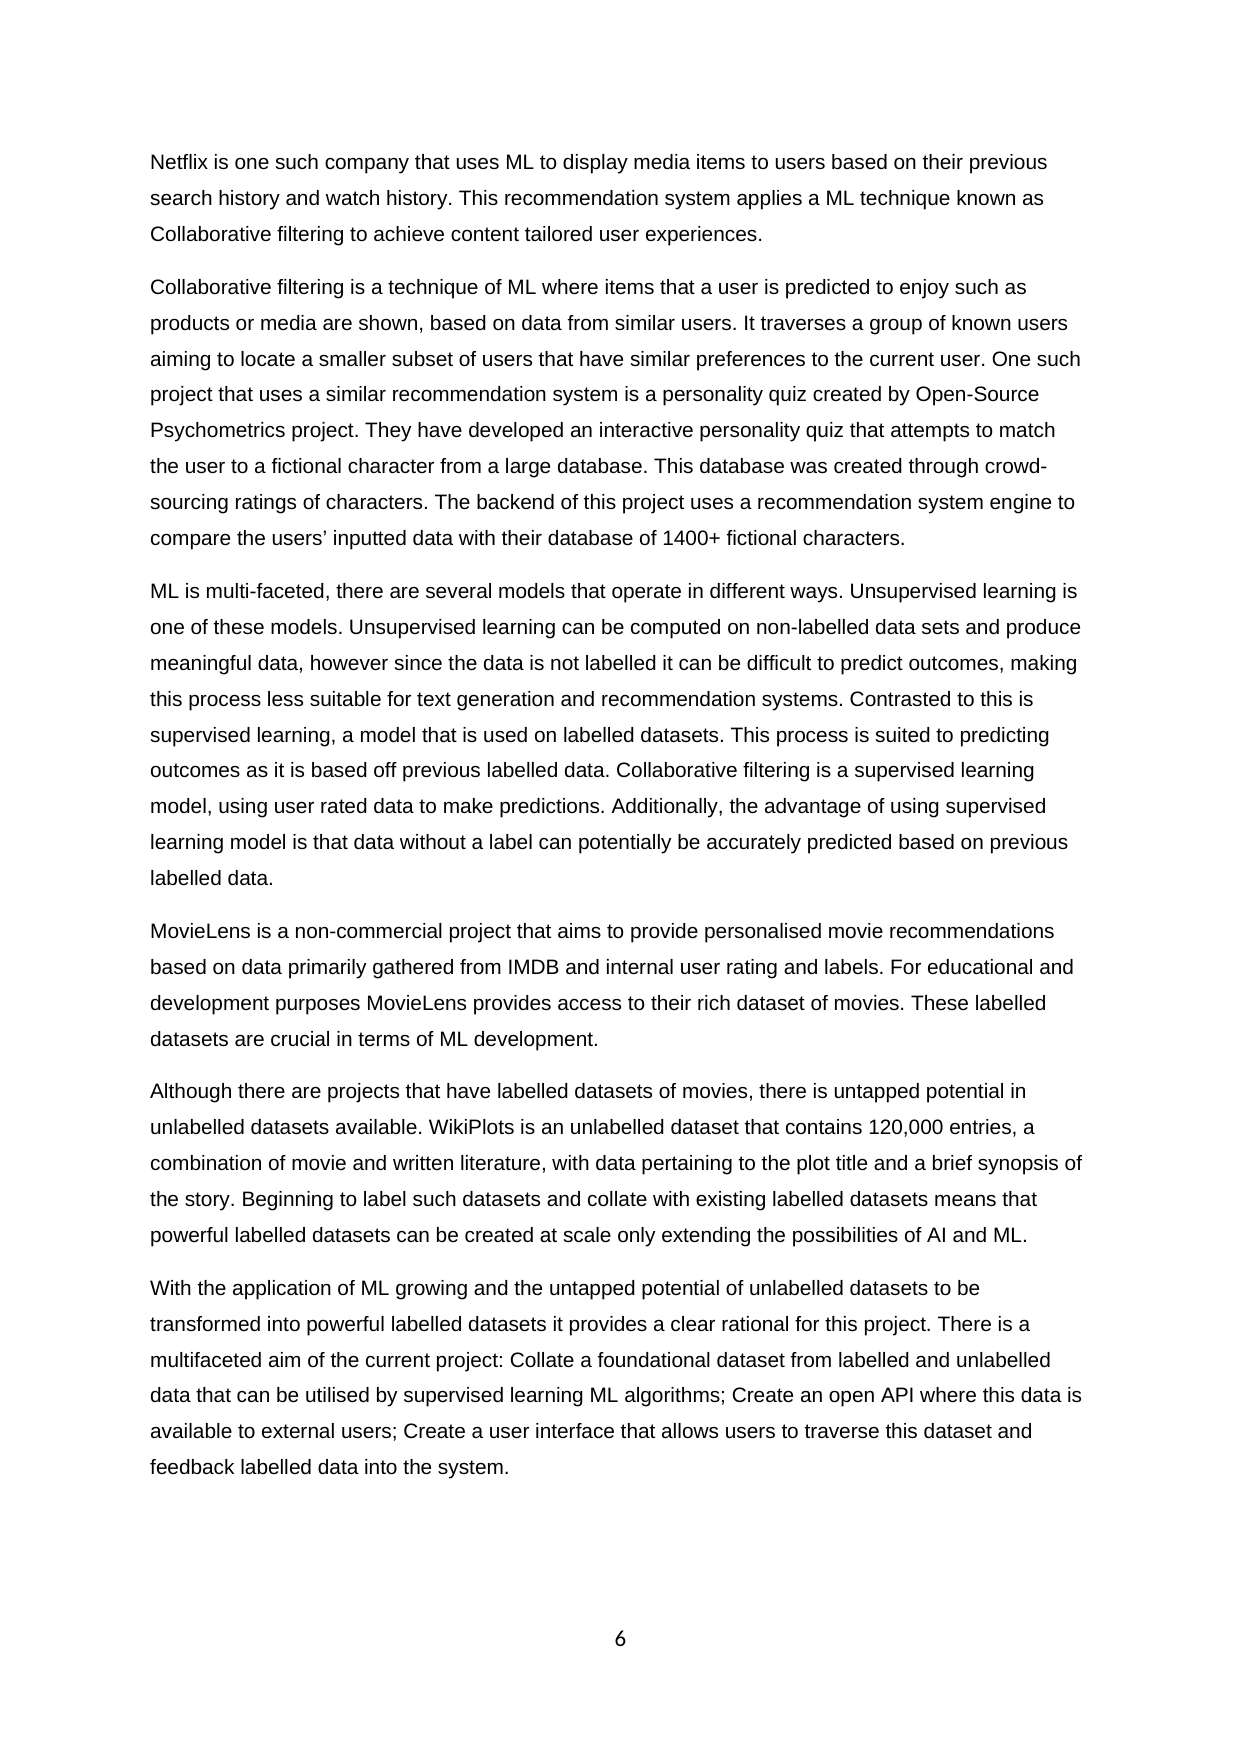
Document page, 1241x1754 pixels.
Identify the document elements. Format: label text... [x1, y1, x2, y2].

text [150, 150, 1090, 246]
text With the application of ML growing and the untapped potential of unlabelled datasets to be transformed into powerful labelled datasets it provides a clear rational for this project. There is a multifaceted aim of the current project: Collate a foundational dataset from labelled and unlabelled data that can be utilised by supervised learning ML algorithms; Create an open API where this data is available to external users; Create a user interface that allows users to traverse this dataset and feedback labelled data into the system. [150, 1276, 1090, 1479]
text Although there are projects that have labelled datasets of movies, there is untapped potential in unlabelled datasets available. WikiPlots is an unlabelled dataset that contains 120,000 entries, a combination of movie and written literature, with data pertaining to the plot title and a brief synopsis of the story. Beginning to label such datasets and collate with existing labelled datasets means that powerful labelled datasets can be created at scale only extending the possibilities of AI and ML. [150, 1079, 1090, 1247]
text Collaborative filtering is a technique of ML where items that a user is predicted to enjoy such as products or media are shown, based on data from similar users. It traverses a group of known users aiming to locate a smaller subset of users that have similar preferences to the current user. One such project that uses a similar recommendation system is a personality quiz created by Open-Source Psychometrics project. They have developed an interactive personality quiz that attempts to match the user to a fictional character from a large database. This database was created through crowd-sourcing ratings of characters. The backend of this project uses a recommendation system engine to compare the users’ inputted data with their database of 1400+ fictional characters. [150, 274, 1090, 550]
text MovieLens is a non-commercial project that aims to provide personalised movie recommendations based on data primarily gathered from IMDB and internal user rating and labels. For educational and development purposes MovieLens provides access to their rich dataset of movies. These labelled datasets are crucial in terms of ML development. [150, 919, 1090, 1051]
text ML is multi-faceted, there are several models that operate in different ways. Unsupervised learning is one of these models. Unsupervised learning can be computed on non-labelled data sets and produce meaningful data, however since the data is not labelled it can be difficult to predict outcomes, making this process less suitable for text generation and recommendation systems. Contrasted to this is supervised learning, a model that is used on labelled datasets. This process is suited to predicting outcomes as it is based off previous labelled data. Collaborative filtering is a supervised learning model, using user rated data to make predictions. Additionally, the advantage of using supervised learning model is that data without a label can potentially be accurately predicted based on previous labelled data. [150, 579, 1090, 890]
